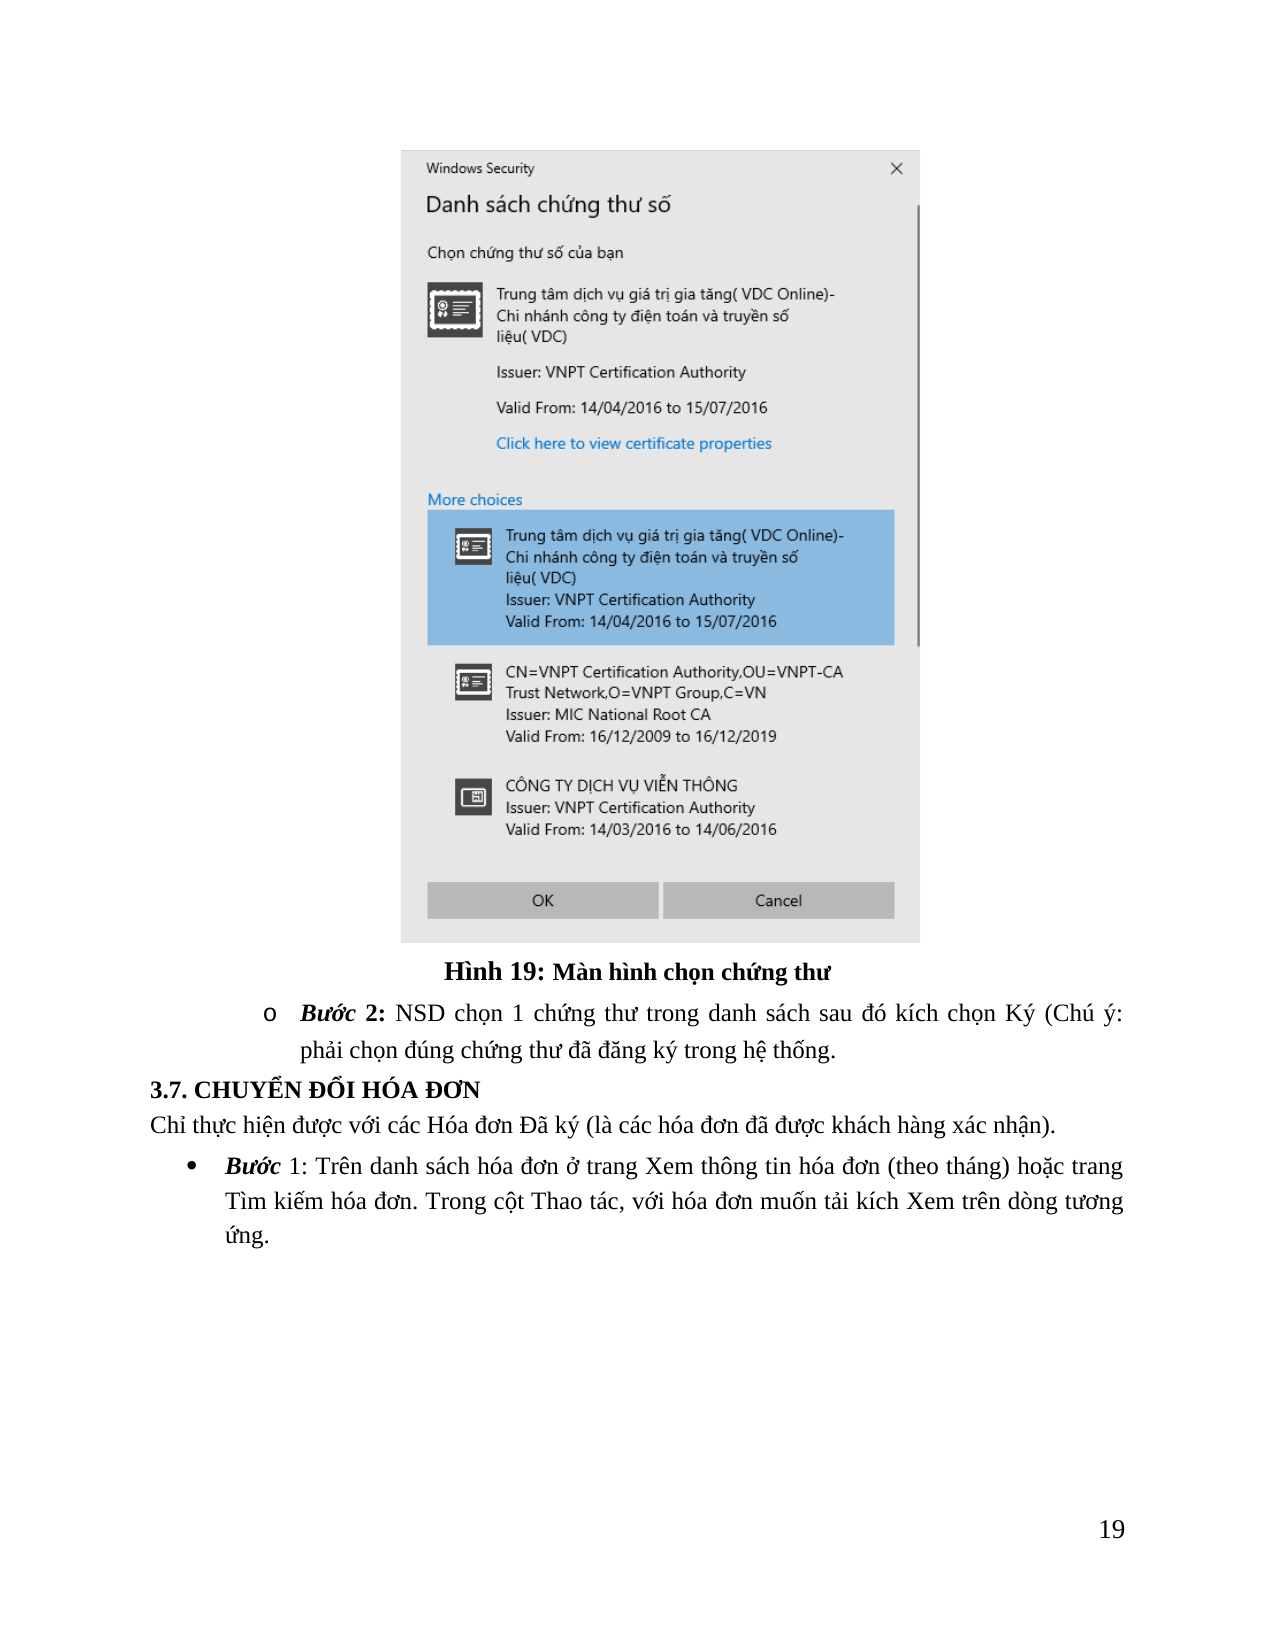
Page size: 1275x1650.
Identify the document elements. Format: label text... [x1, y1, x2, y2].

list Bước 1: Trên danh sách hóa đơn ở trang Xem thông tin hóa đơn (theo tháng) hoặc trang Tìm kiếm hóa đơn. Trong cột Thao tác, với hóa đơn muốn tải kích Xem trên dòng tương ứng. [187, 1151, 1125, 1249]
subtitle 3.7. CHUYỂN ĐỔI HÓA ĐƠN [150, 1076, 1125, 1104]
text Hình 19: Màn hình chọn chứng thư [150, 955, 1125, 986]
list Bước 2: NSD chọn 1 chứng thư trong danh sách sau đó kích chọn Ký (Chú ý: phải chọn đúng chứng thư đã đăng ký trong hệ thống. [262, 998, 1125, 1064]
text Chỉ thực hiện được với các Hóa đơn Đã ký (là các hóa đơn đã được khách hàng xác nhận). [150, 1111, 1125, 1139]
picture [400, 150, 921, 943]
